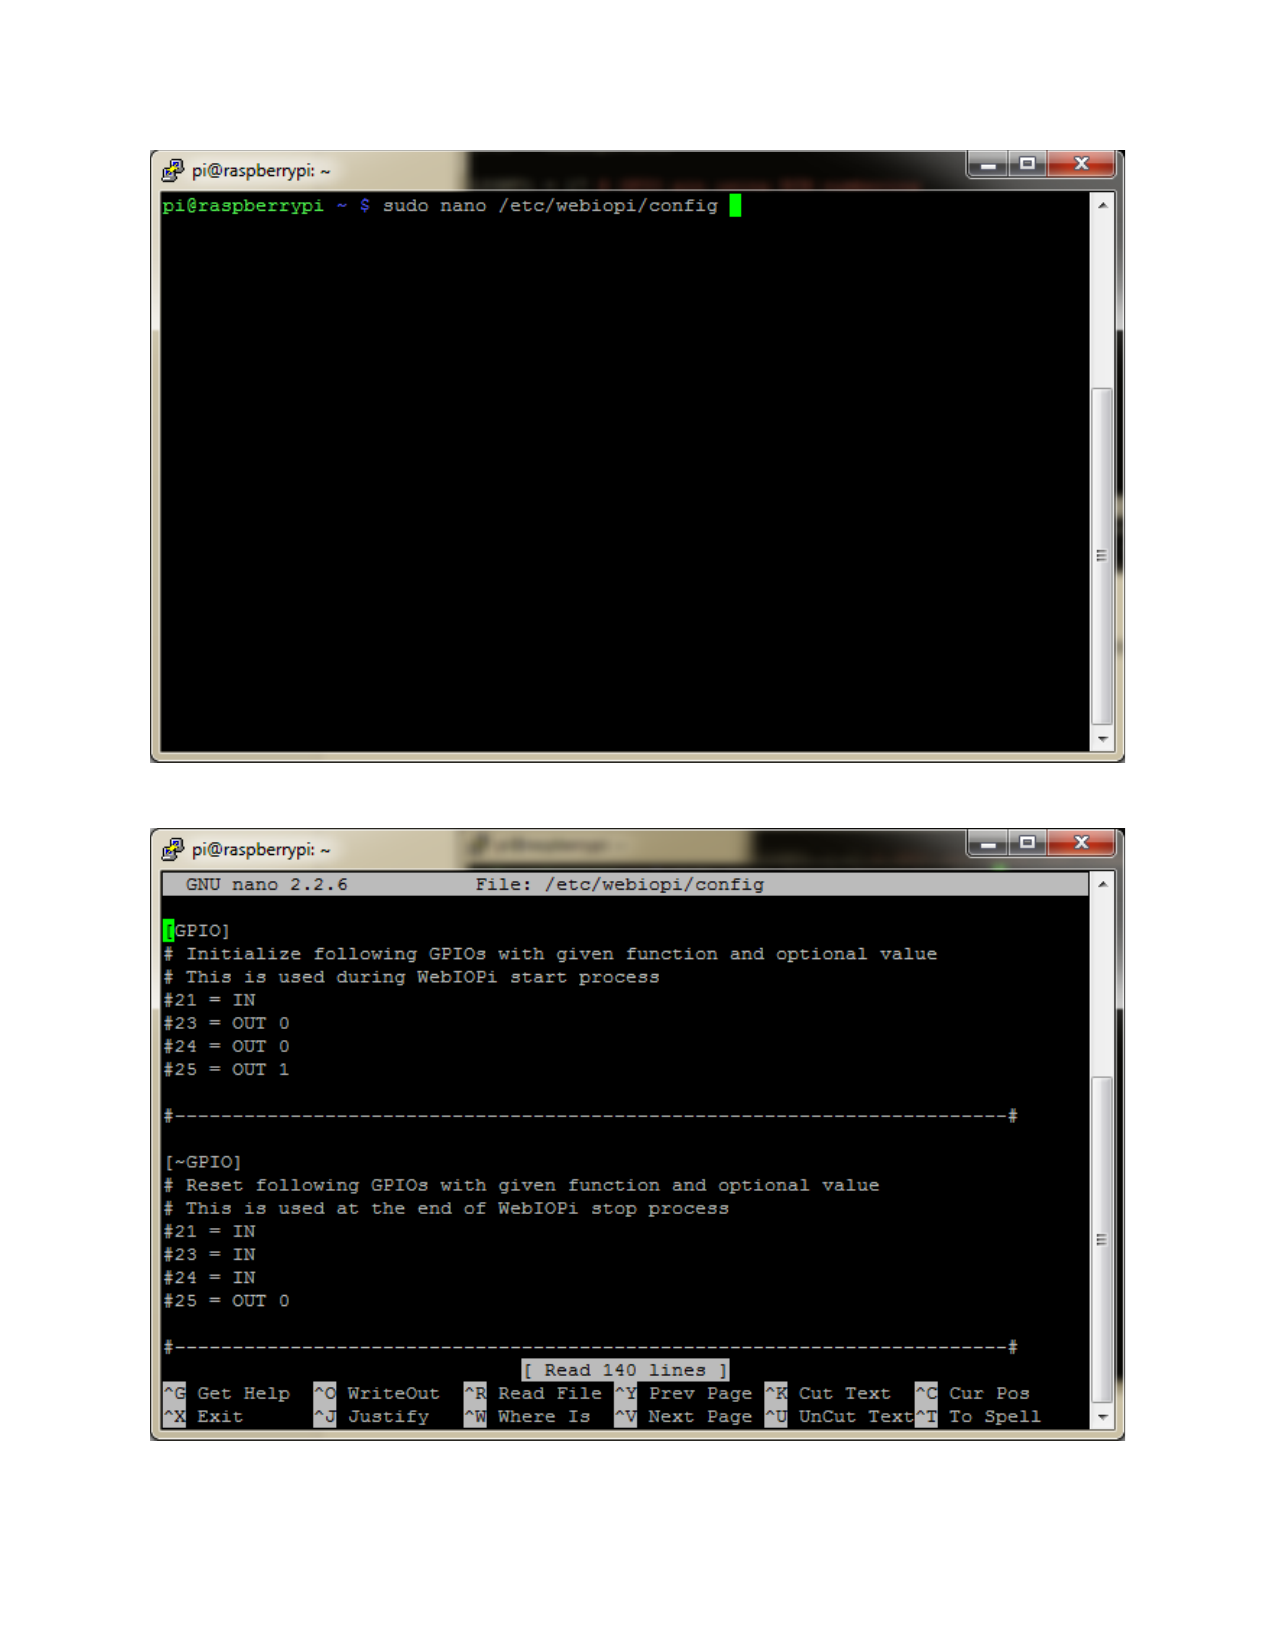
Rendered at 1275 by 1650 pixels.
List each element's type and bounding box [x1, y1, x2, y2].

picture [150, 150, 1125, 763]
picture [150, 828, 1125, 1441]
